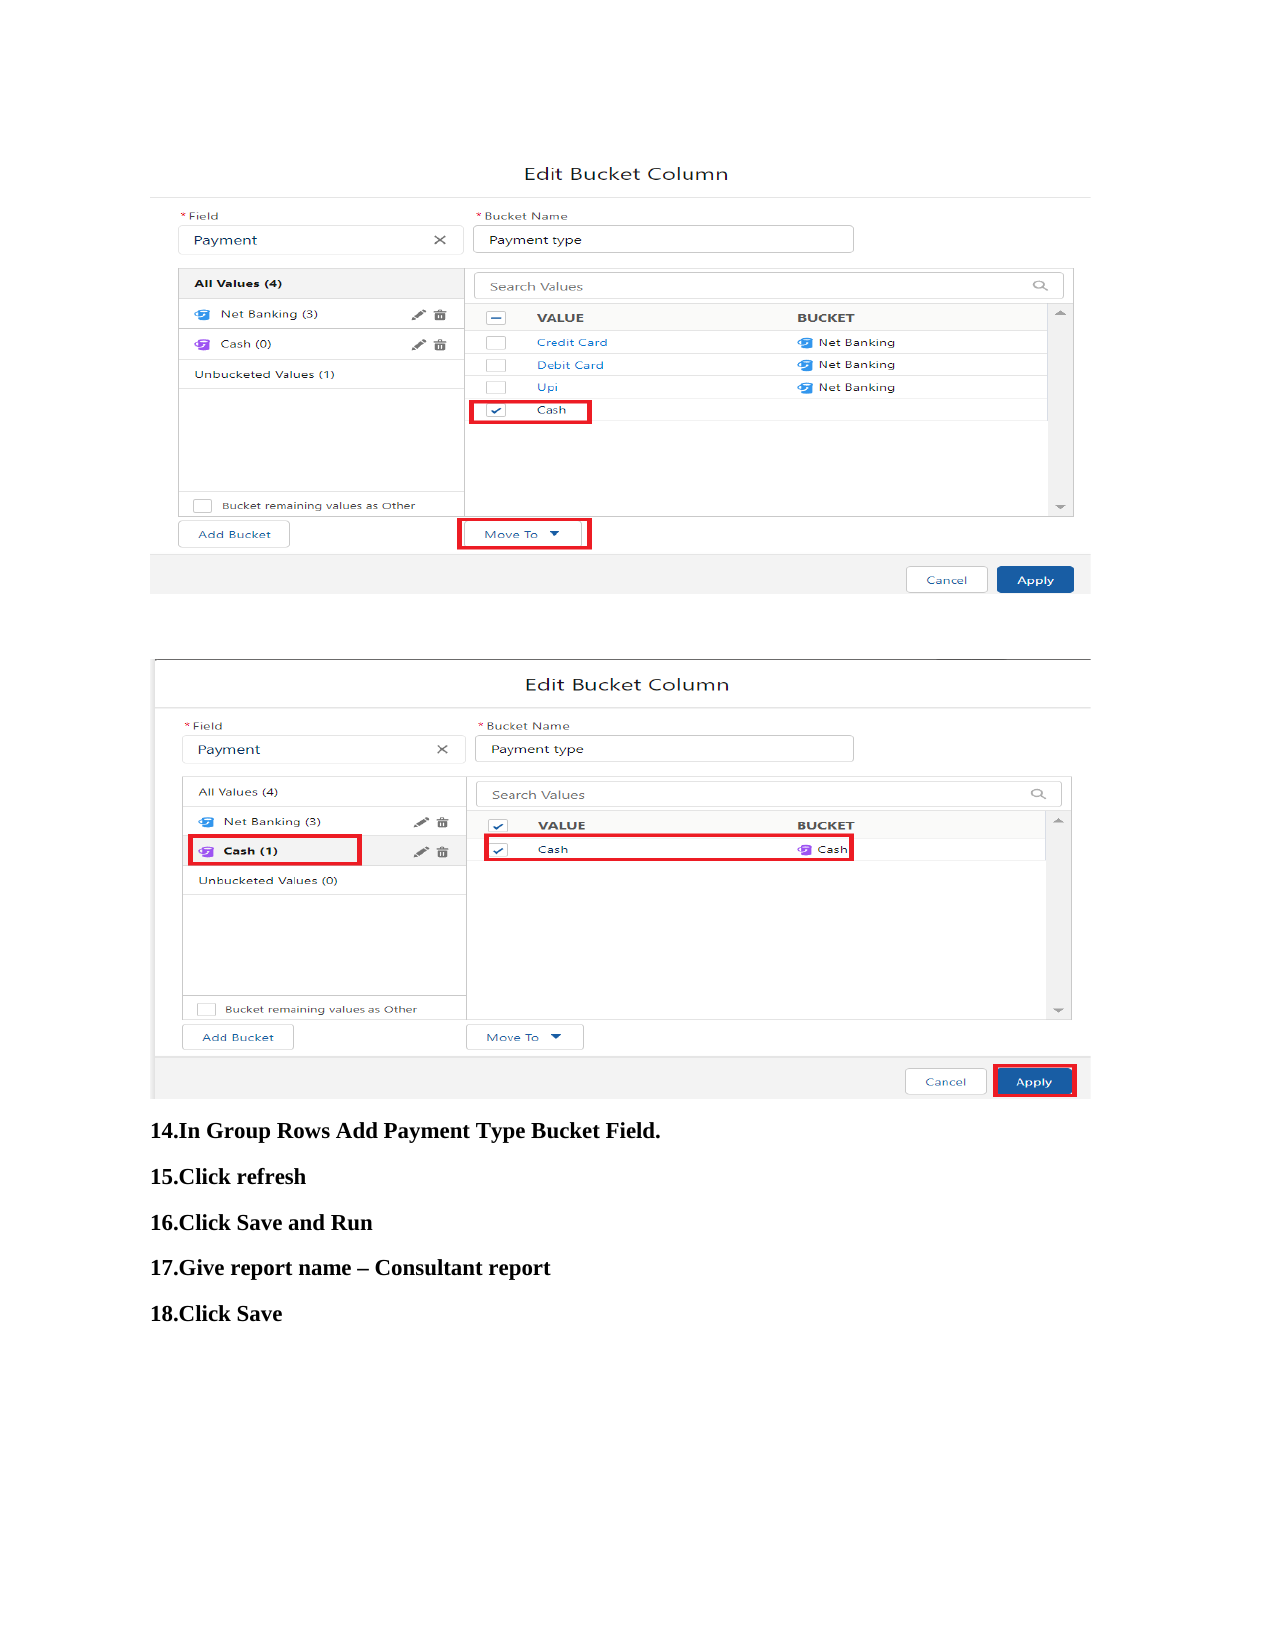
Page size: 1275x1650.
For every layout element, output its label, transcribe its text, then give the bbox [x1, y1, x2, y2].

text 16.Click Save and Run [150, 1209, 1125, 1235]
picture [150, 659, 1091, 1099]
text 17.Give report name – Consultant report [150, 1254, 1125, 1281]
picture [150, 150, 1091, 594]
text 14.In Group Rows Add Payment Type Bucket Field. [150, 1117, 1125, 1144]
text 18.Click Save [150, 1300, 1125, 1326]
text 15.Click refresh [150, 1163, 1125, 1189]
